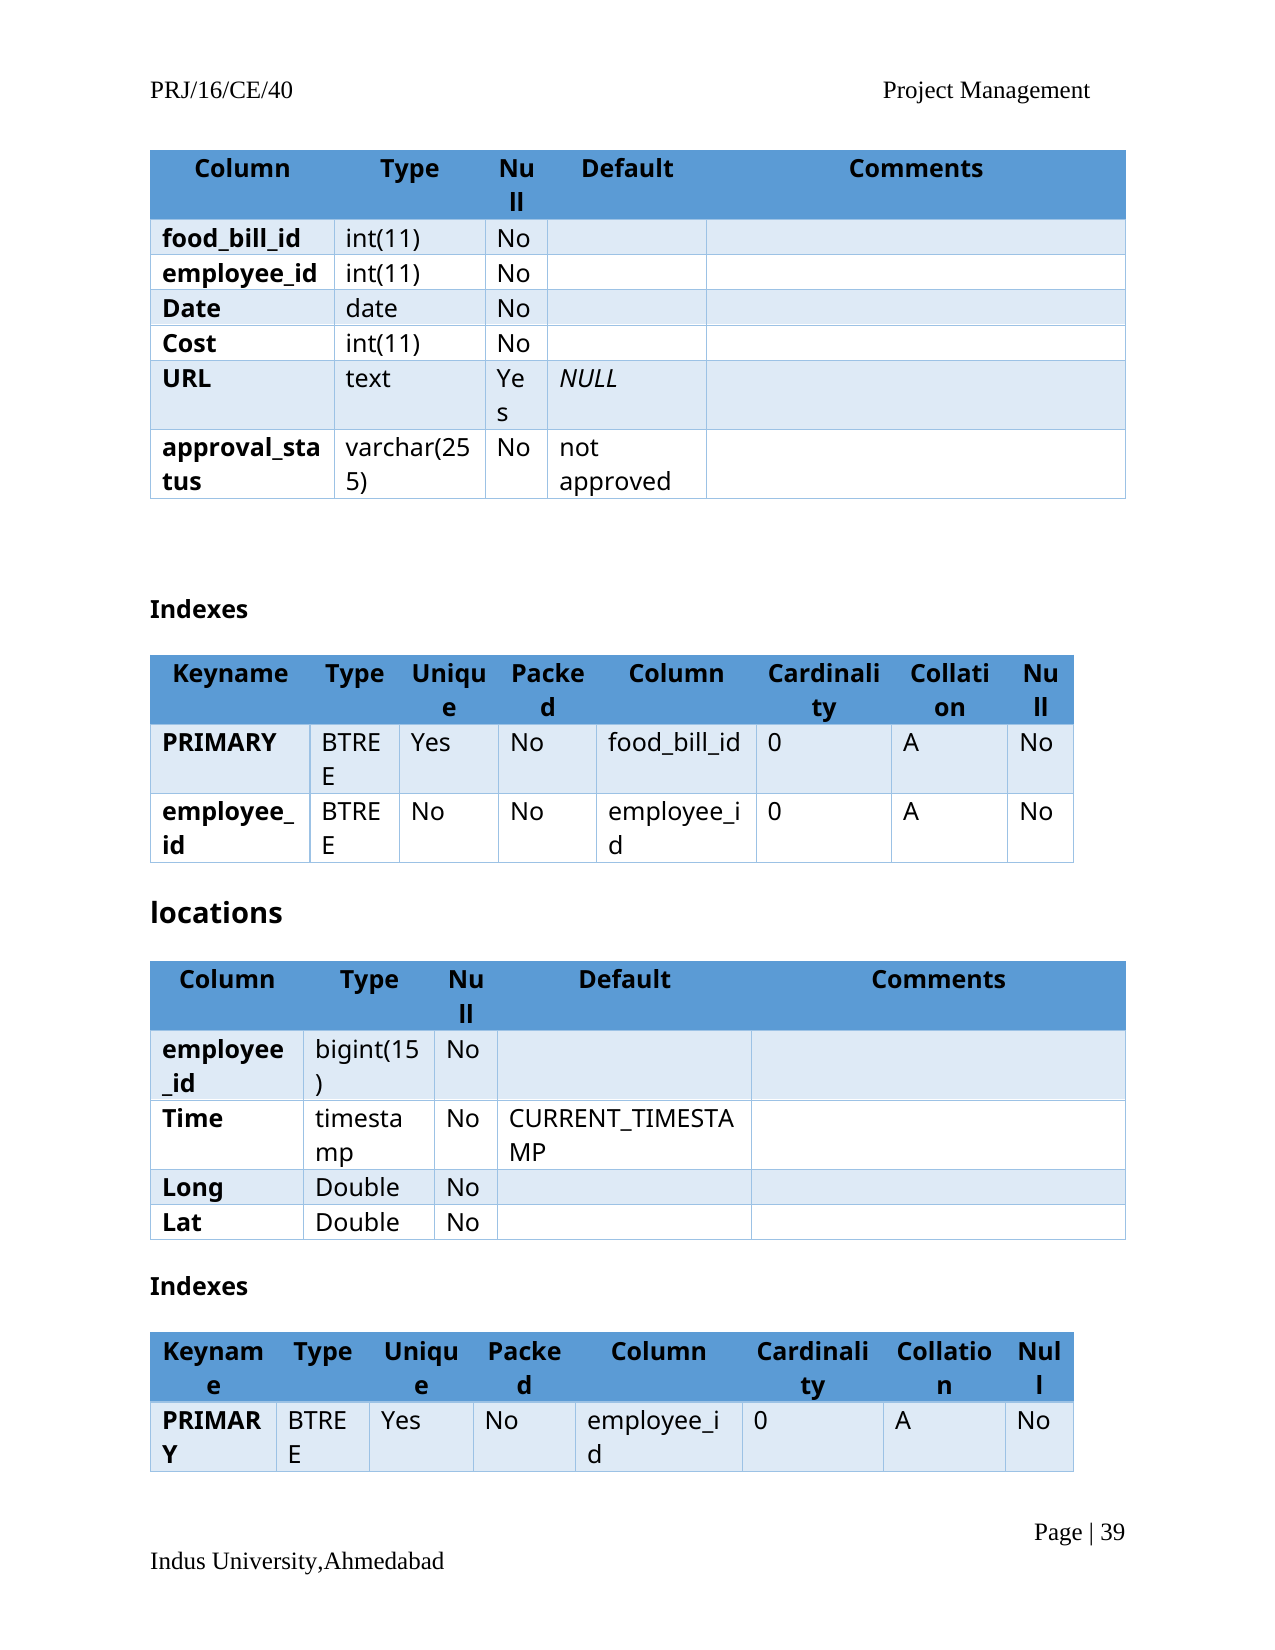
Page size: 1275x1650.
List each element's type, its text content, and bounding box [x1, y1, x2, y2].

table_header Unique [400, 656, 498, 724]
table_cell BTREE [311, 725, 399, 793]
table_cell approval_status [151, 430, 334, 498]
table_header Comments [707, 151, 1125, 219]
table_cell No [486, 290, 547, 324]
table_cell employee_id [597, 794, 756, 862]
table_header Null [1008, 656, 1073, 724]
table_header Column [576, 1333, 742, 1401]
table_header Unique [370, 1333, 473, 1401]
text locations [150, 892, 1125, 932]
table_cell [548, 326, 706, 359]
table_cell BTREE [311, 794, 399, 862]
table_cell No [486, 220, 547, 254]
table_cell A [884, 1403, 1005, 1471]
table_cell 0 [757, 794, 891, 862]
table_cell text [335, 361, 485, 429]
table_cell bigint(15) [304, 1031, 434, 1099]
table_header Collation [892, 656, 1007, 724]
table_header Null [486, 151, 547, 219]
table_cell URL [151, 361, 334, 429]
table_cell No [435, 1101, 497, 1169]
table_cell [707, 430, 1125, 498]
table_cell [548, 290, 706, 324]
table_cell [752, 1205, 1125, 1239]
table_cell A [892, 725, 1007, 793]
table_header Type [311, 656, 399, 724]
table_cell employee_id [151, 255, 334, 289]
table_header Default [548, 151, 706, 219]
table_cell Yes [400, 725, 498, 793]
table_cell CURRENT_TIMESTAMP [498, 1101, 751, 1169]
table_cell [707, 255, 1125, 289]
table_cell A [892, 794, 1007, 862]
table_cell NULL [548, 361, 706, 429]
table_cell Double [304, 1170, 434, 1204]
table_header Column [597, 656, 756, 724]
table_cell date [335, 290, 485, 324]
table_cell PRIMARY [151, 1403, 276, 1471]
table_cell No [486, 255, 547, 289]
table_cell 0 [743, 1403, 883, 1471]
table_cell timestamp [304, 1101, 434, 1169]
table_header Type [335, 151, 485, 219]
text Indexes [150, 591, 1125, 625]
table_cell No [435, 1031, 497, 1099]
table_cell [752, 1101, 1125, 1169]
table_cell employee_id [576, 1403, 742, 1471]
table_cell food_bill_id [151, 220, 334, 254]
table_cell No [400, 794, 498, 862]
table_cell Yes [370, 1403, 473, 1471]
table_cell [548, 255, 706, 289]
table_cell int(11) [335, 255, 485, 289]
table_cell [707, 361, 1125, 429]
table_header Null [1006, 1333, 1073, 1401]
table_cell Yes [486, 361, 547, 429]
table_cell PRIMARY [151, 725, 309, 793]
table_header Type [277, 1333, 369, 1401]
table_cell [752, 1031, 1125, 1099]
table_header Keyname [151, 656, 309, 724]
table_cell [707, 290, 1125, 324]
table_cell [498, 1031, 751, 1099]
table_cell [548, 220, 706, 254]
table_cell No [486, 430, 547, 498]
table_header Cardinality [743, 1333, 883, 1401]
table_cell Double [304, 1205, 434, 1239]
table_cell 0 [757, 725, 891, 793]
table_header Comments [752, 962, 1125, 1030]
table_cell [707, 220, 1125, 254]
table_header Default [498, 962, 751, 1030]
table_cell Long [151, 1170, 303, 1204]
table_header Column [151, 962, 303, 1030]
table_header Column [151, 151, 334, 219]
table_cell employee_id [151, 1031, 303, 1099]
table_cell No [486, 326, 547, 359]
table_cell [498, 1170, 751, 1204]
table_header Null [435, 962, 497, 1030]
table_cell No [435, 1170, 497, 1204]
table_header Cardinality [757, 656, 891, 724]
table_cell Lat [151, 1205, 303, 1239]
table_cell No [499, 794, 596, 862]
table_header Type [304, 962, 434, 1030]
table_cell Cost [151, 326, 334, 359]
table_cell BTREE [277, 1403, 369, 1471]
table_cell [752, 1170, 1125, 1204]
table_cell No [1006, 1403, 1073, 1471]
table_cell int(11) [335, 220, 485, 254]
text Indexes [150, 1269, 1125, 1303]
table_cell [707, 326, 1125, 359]
table_cell not approved [548, 430, 706, 498]
table_cell No [1008, 725, 1073, 793]
table_cell int(11) [335, 326, 485, 359]
table_header Packed [499, 656, 596, 724]
table_cell [498, 1205, 751, 1239]
table_header Collation [884, 1333, 1005, 1401]
table_header Packed [474, 1333, 575, 1401]
table_cell No [435, 1205, 497, 1239]
table_cell No [474, 1403, 575, 1471]
table_cell varchar(255) [335, 430, 485, 498]
table_cell No [499, 725, 596, 793]
table_cell employee_id [151, 794, 309, 862]
table_header Keyname [151, 1333, 276, 1401]
table_cell Date [151, 290, 334, 324]
table_cell No [1008, 794, 1073, 862]
table_cell Time [151, 1101, 303, 1169]
table_cell food_bill_id [597, 725, 756, 793]
